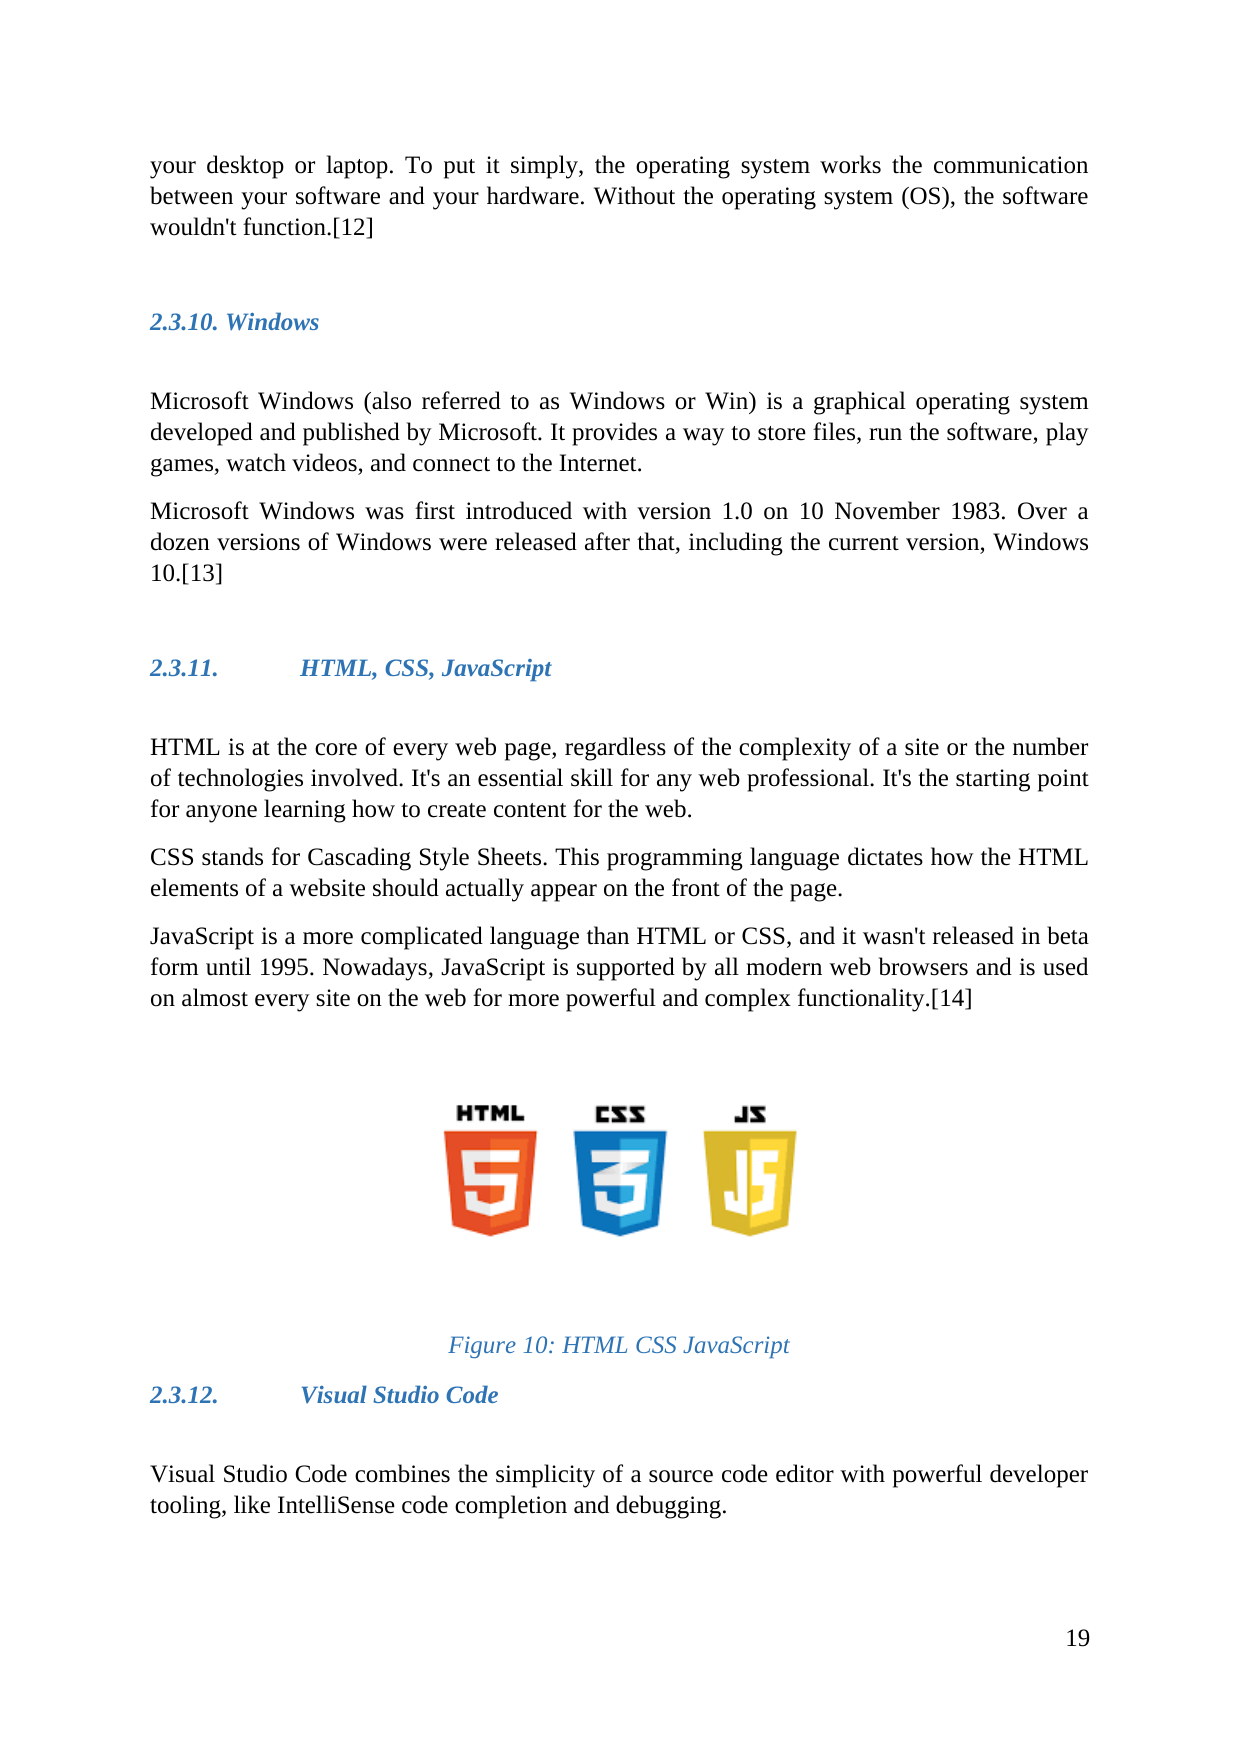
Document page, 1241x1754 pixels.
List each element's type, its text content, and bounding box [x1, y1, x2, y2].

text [150, 150, 1090, 241]
text Figure 10: HTML CSS JavaScript [150, 1330, 1090, 1359]
subtitle 2.3.12. Visual Studio Code [150, 1380, 1090, 1409]
text CSS stands for Cascading Style Sheets. This programming language dictates how the HTML elements of a website should actually appear on the front of the page. [150, 842, 1090, 902]
subtitle 2.3.10. Windows [150, 307, 1090, 336]
subtitle 2.3.11. HTML, CSS, JavaScript [150, 653, 1090, 682]
picture [409, 1030, 832, 1312]
text Microsoft Windows (also referred to as Windows or Win) is a graphical operating system developed and published by Microsoft. It provides a way to store files, run the software, play games, watch videos, and connect to the Internet. [150, 386, 1090, 477]
text Visual Studio Code combines the simplicity of a source code editor with powerful developer tooling, like IntelliSense code completion and debugging. [150, 1459, 1090, 1518]
text Microsoft Windows was first introduced with version 1.0 on 10 November 1983. Over a dozen versions of Windows were released after that, including the current version, Windows 10.[13] [150, 496, 1090, 587]
text HTML is at the core of every web page, regardless of the complexity of a site or the number of technologies involved. It's an essential skill for any web professional. It's the starting point for anyone learning how to create content for the web. [150, 732, 1090, 823]
text JavaScript is a more complicated language than HTML or CSS, and it wasn't released in beta form until 1995. Nowadays, JavaScript is supported by all modern web browsers and is used on almost every site on the web for more powerful and complex functionality.[14] [150, 921, 1090, 1012]
